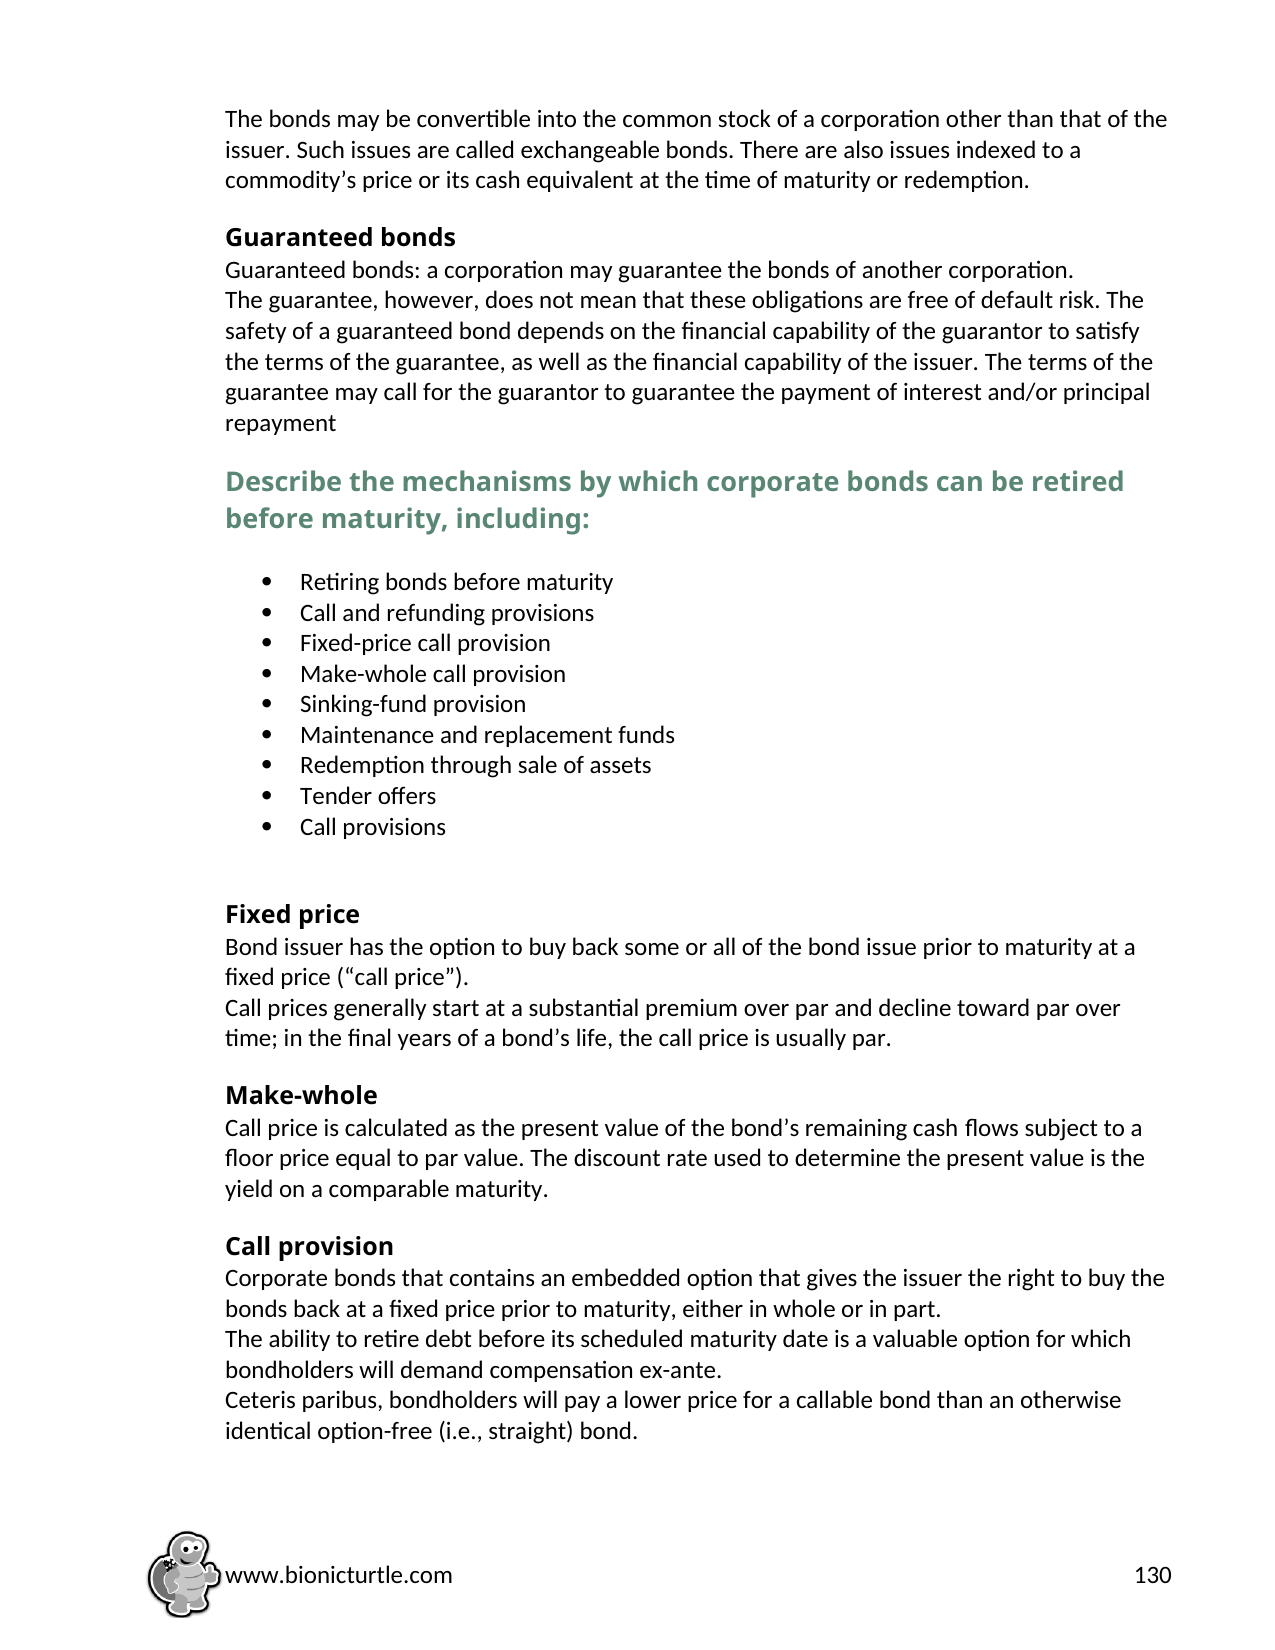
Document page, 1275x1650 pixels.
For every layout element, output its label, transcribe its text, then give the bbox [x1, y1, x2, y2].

list Redemption through sale of assets [262, 750, 1172, 780]
list Fixed-price call provision [262, 628, 1172, 658]
text Call prices generally start at a substantial premium over par and decline toward par over time; in the ﬁnal years of a bond’s life, the call price is usually par. [225, 992, 1172, 1053]
list Call provisions [262, 811, 1172, 841]
list Tender offers [262, 780, 1172, 811]
subtitle Call provision [225, 1228, 1172, 1263]
text Ceteris paribus, bondholders will pay a lower price for a callable bond than an otherwise identical option-free (i.e., straight) bond. [225, 1385, 1172, 1446]
subtitle Make-whole [225, 1078, 1172, 1112]
text The ability to retire debt before its scheduled maturity date is a valuable option for which bondholders will demand compensation ex-ante. [225, 1324, 1172, 1385]
subtitle Describe the mechanisms by which corporate bonds can be retired before maturity, including: [225, 462, 1172, 536]
text Guaranteed bonds: a corporation may guarantee the bonds of another corporation. [225, 254, 1172, 285]
list Make-whole call provision [262, 658, 1172, 689]
text Bond issuer has the option to buy back some or all of the bond issue prior to maturity at a fixed price (“call price”). [225, 931, 1172, 992]
text Call price is calculated as the present value of the bond’s remaining cash ﬂows subject to a ﬂoor price equal to par value. The discount rate used to determine the present value is the yield on a comparable maturity. [225, 1112, 1172, 1203]
list Maintenance and replacement funds [262, 719, 1172, 750]
list Call and refunding provisions [262, 597, 1172, 628]
text Corporate bonds that contains an embedded option that gives the issuer the right to buy the bonds back at a fixed price prior to maturity, either in whole or in part. [225, 1263, 1172, 1324]
subtitle Guaranteed bonds [225, 220, 1172, 254]
text The bonds may be convertible into the common stock of a corporation other than that of the issuer. Such issues are called exchangeable bonds. There are also issues indexed to a commodity’s price or its cash equivalent at the time of maturity or redemption. [225, 103, 1172, 195]
list Sinking-fund provision [262, 689, 1172, 719]
list Retiring bonds before maturity [262, 567, 1172, 597]
subtitle Fixed price [225, 897, 1172, 931]
text The guarantee, however, does not mean that these obligations are free of default risk. The safety of a guaranteed bond depends on the financial capability of the guarantor to satisfy the terms of the guarantee, as well as the financial capability of the issuer. The terms of the guarantee may call for the guarantor to guarantee the payment of interest and/or principal repayment [225, 285, 1172, 437]
